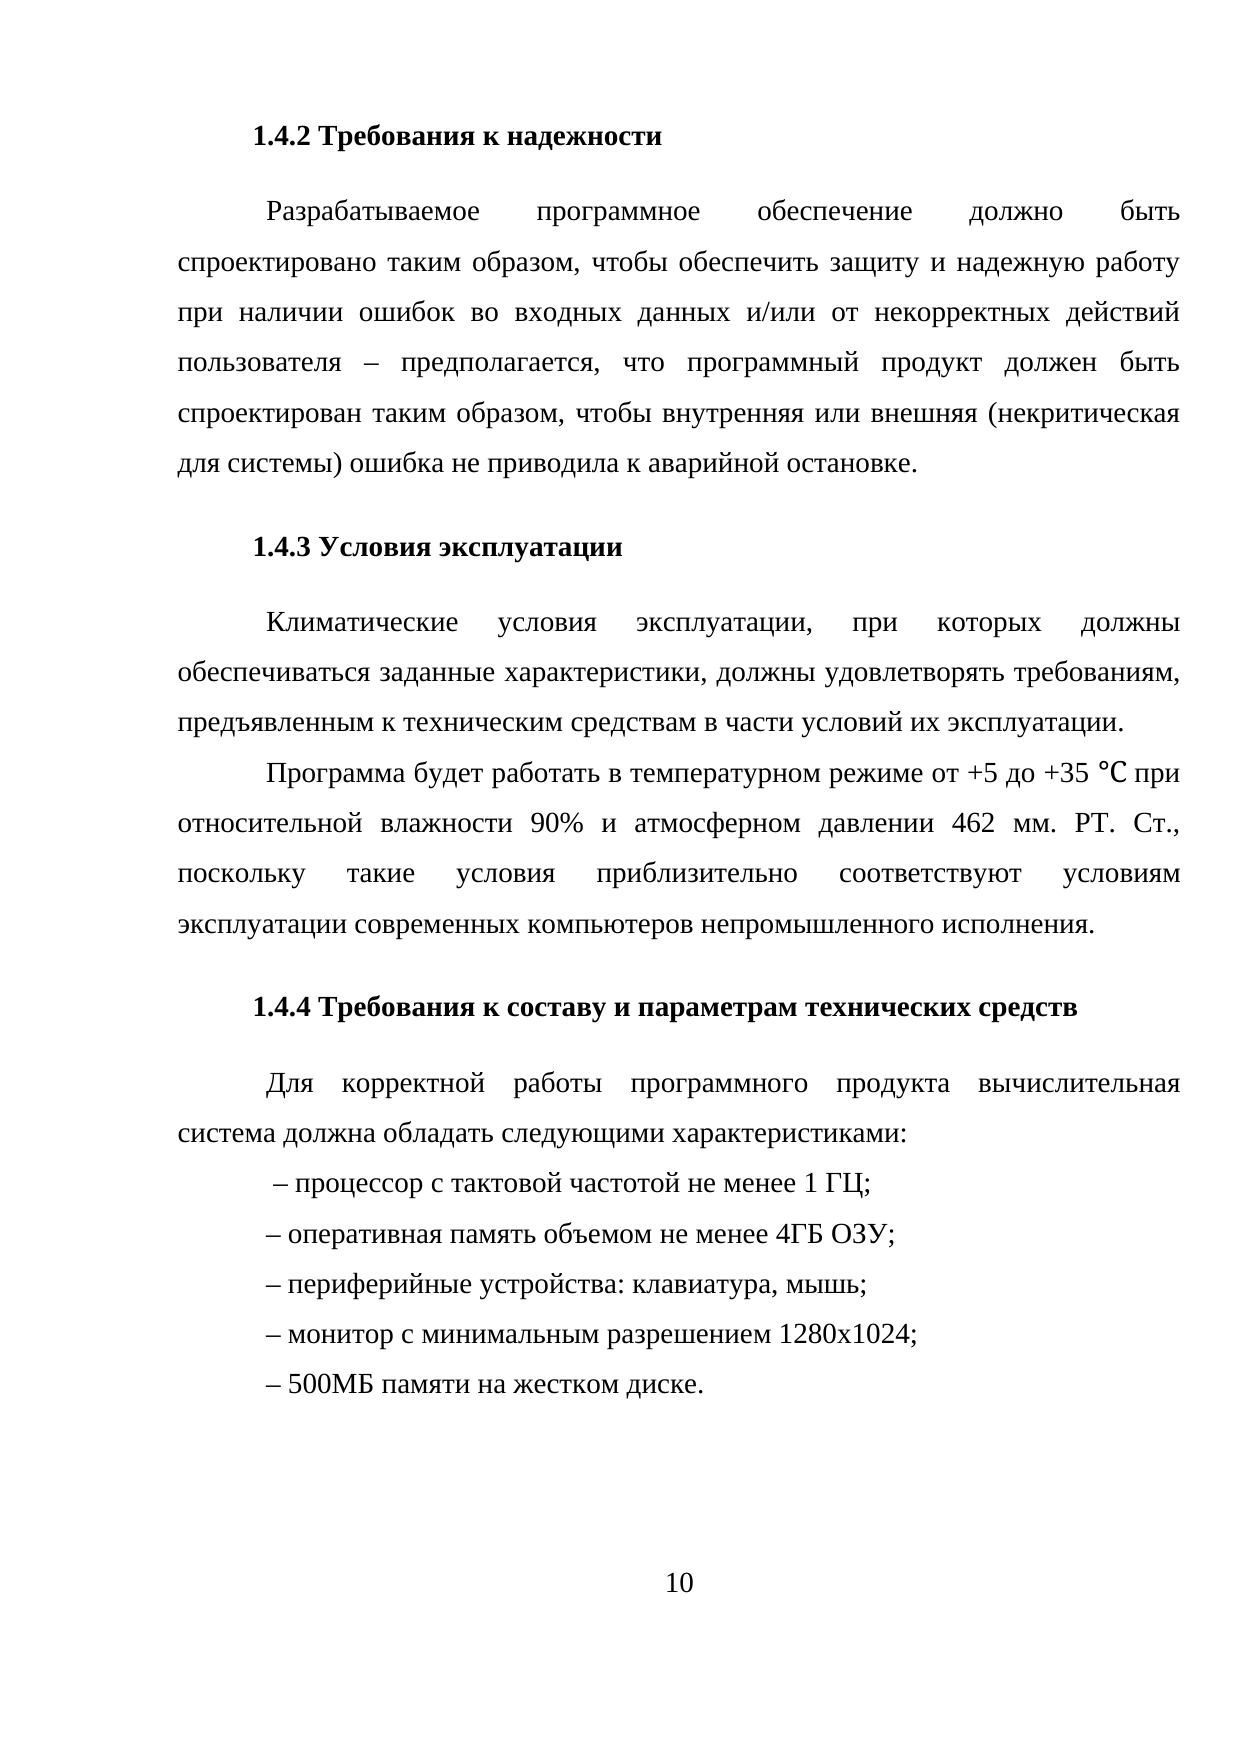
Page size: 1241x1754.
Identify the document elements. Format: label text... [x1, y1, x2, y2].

text Разрабатываемое программное обеспечение должно быть спроектировано таким образом, чтобы обеспечить защиту и надежную работу при наличии ошибок во входных данных и/или от некорректных действий пользователя – предполагается, что программный продукт должен быть спроектирован таким образом, чтобы внутренняя или внешняя (некритическая для системы) ошибка не приводила к аварийной остановке. [177, 193, 1181, 478]
text – 500МБ памяти на жестком диске. [177, 1367, 1181, 1400]
text Для корректной работы программного продукта вычислительная система должна обладать следующими характеристиками: [177, 1065, 1181, 1149]
subtitle 1.4.3 Условия эксплуатации [252, 529, 1181, 562]
text – периферийные устройства: клавиатура, мышь; [177, 1266, 1181, 1299]
text Программа будет работать в температурном режиме от +5 до +35 ℃ при относительной влажности 90% и атмосферном давлении 462 мм. РТ. Ст., поскольку такие условия приблизительно соответствуют условиям эксплуатации современных компьютеров непромышленного исполнения. [177, 755, 1181, 939]
subtitle 1.4.2 Требования к надежности [252, 118, 1181, 152]
text – процессор с тактовой частотой не менее 1 ГЦ; [177, 1165, 1181, 1199]
text – оперативная память объемом не менее 4ГБ ОЗУ; [177, 1216, 1181, 1249]
subtitle 1.4.4 Требования к составу и параметрам технических средств [252, 989, 1181, 1023]
text – монитор с минимальным разрешением 1280x1024; [177, 1316, 1181, 1350]
text Климатические условия эксплуатации, при которых должны обеспечиваться заданные характеристики, должны удовлетворять требованиям, предъявленным к техническим средствам в части условий их эксплуатации. [177, 604, 1181, 738]
